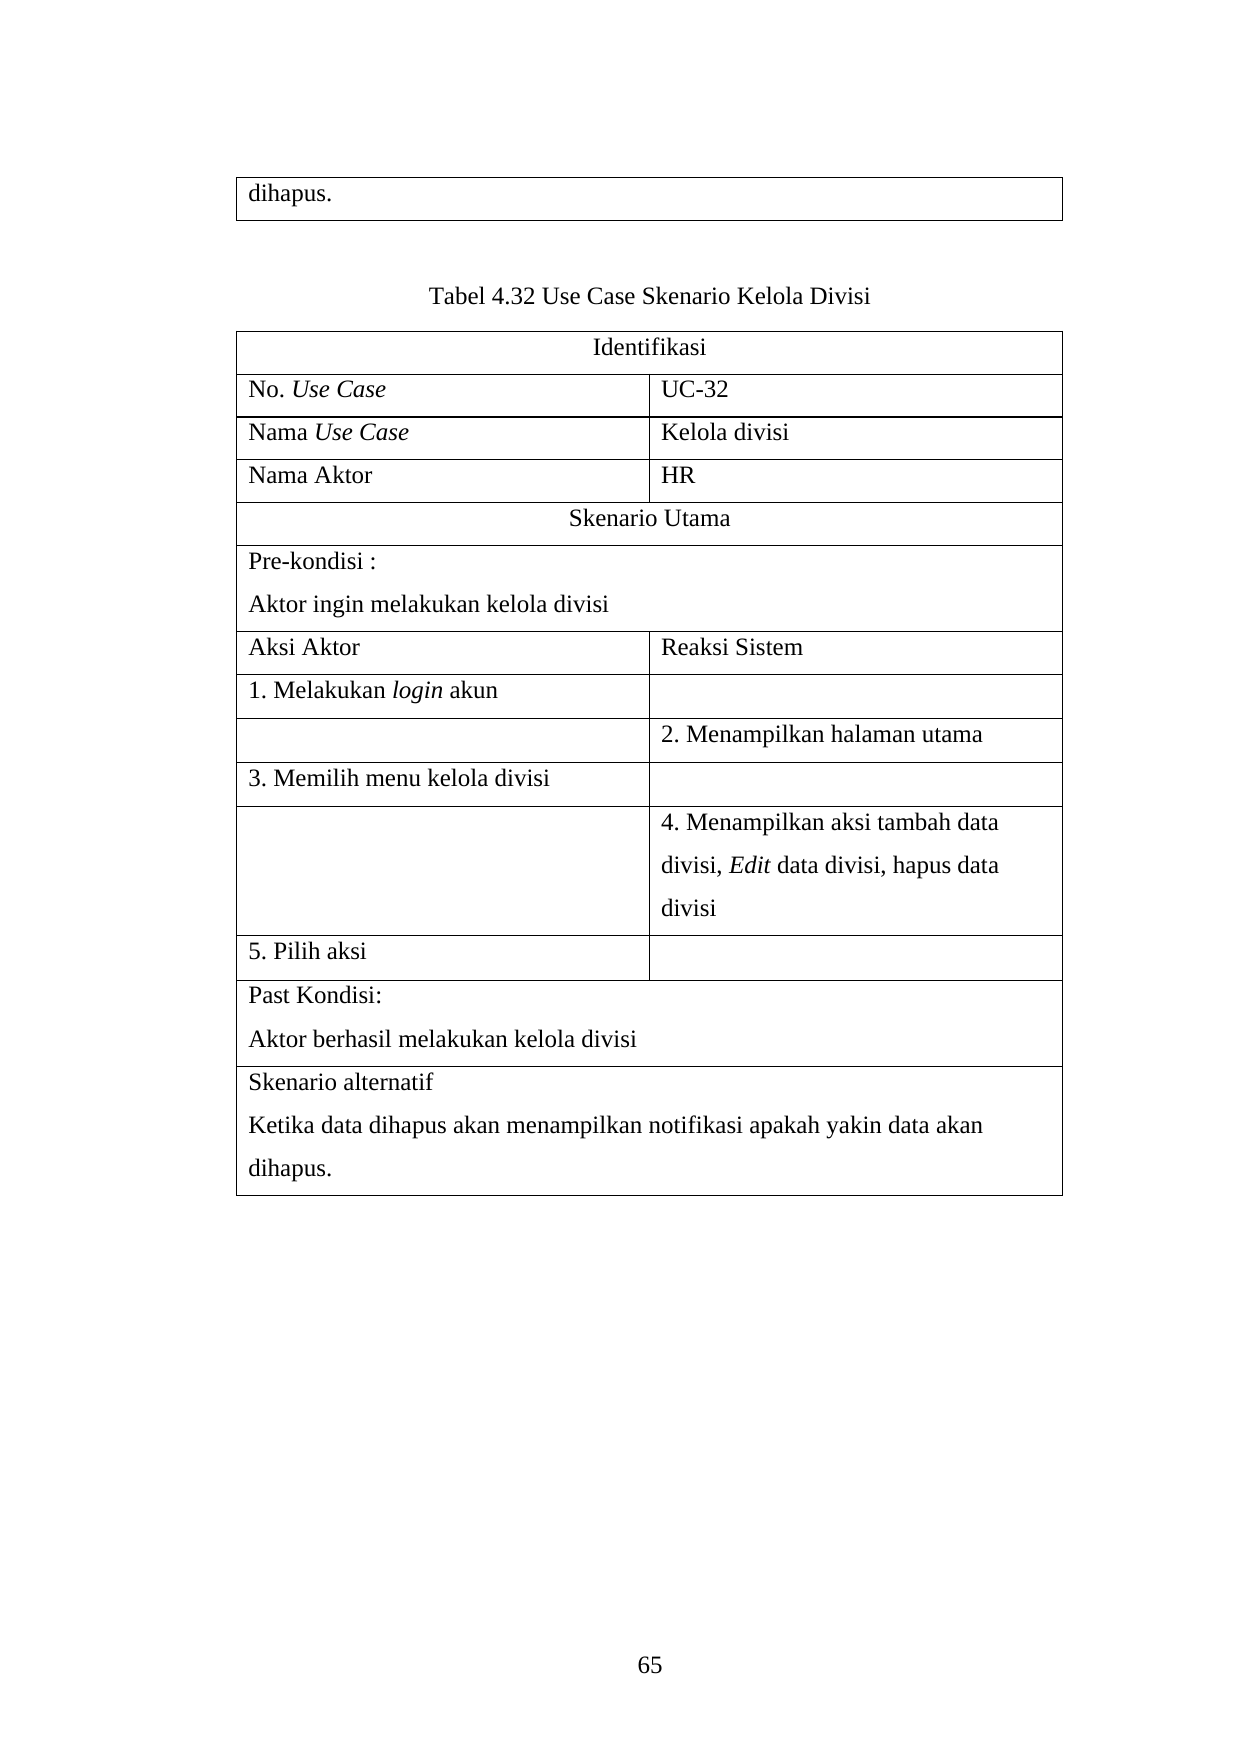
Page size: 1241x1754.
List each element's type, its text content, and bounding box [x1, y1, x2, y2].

text Tabel 4.32 Use Case Skenario Kelola Divisi [236, 281, 1063, 310]
table_cell 2. Menampilkan halaman utama [650, 719, 1062, 762]
table_cell Skenario Utama [237, 503, 1062, 545]
table_cell UC-32 [650, 375, 1062, 416]
table_cell [650, 763, 1062, 806]
table_cell Aksi Aktor [237, 632, 649, 674]
table_cell Skenario alternatif Ketika data dihapus akan menampilkan notifikasi apakah yakin data akan dihapus. [237, 1067, 1062, 1195]
table_cell Past Kondisi: Aktor berhasil melakukan kelola divisi [237, 981, 1062, 1066]
table_cell [237, 807, 649, 935]
table_cell No. Use Case [237, 375, 649, 416]
table_cell Nama Aktor [237, 460, 649, 502]
table_cell 4. Menampilkan aksi tambah data divisi, Edit data divisi, hapus data divisi [650, 807, 1062, 935]
table_cell Nama Use Case [237, 418, 649, 459]
table_cell 1. Melakukan login akun [237, 675, 649, 718]
table_cell [650, 675, 1062, 718]
table_cell 5. Pilih aksi [237, 936, 649, 979]
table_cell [237, 178, 1062, 220]
table_cell Pre-kondisi : Aktor ingin melakukan kelola divisi [237, 546, 1062, 631]
table_cell [237, 719, 649, 762]
table_cell [650, 936, 1062, 979]
table_cell Kelola divisi [650, 418, 1062, 459]
table_header Identifikasi [237, 332, 1062, 373]
table_cell HR [650, 460, 1062, 502]
table_cell 3. Memilih menu kelola divisi [237, 763, 649, 806]
table_cell Reaksi Sistem [650, 632, 1062, 674]
